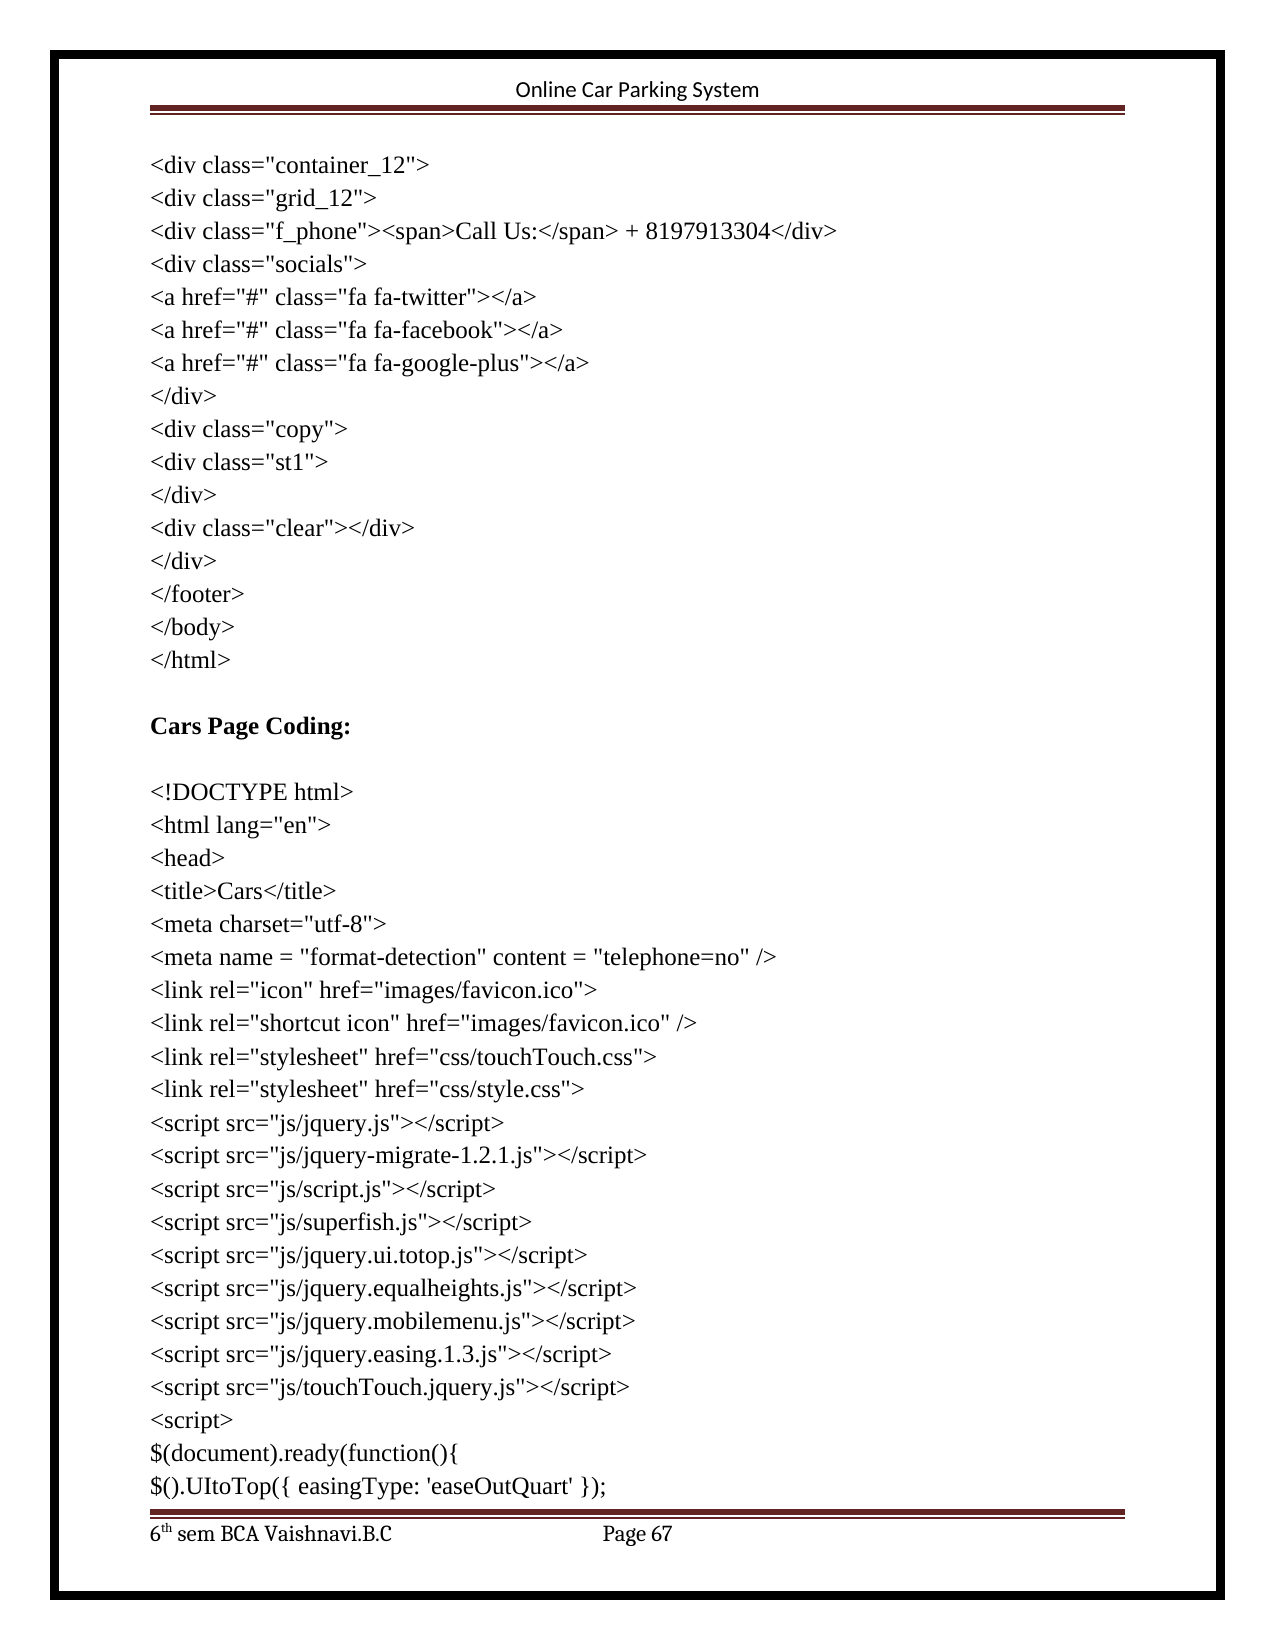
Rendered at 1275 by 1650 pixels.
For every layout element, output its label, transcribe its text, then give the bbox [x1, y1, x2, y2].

text <div class="grid_12"> [150, 183, 1125, 212]
text Cars Page Coding: [150, 711, 1125, 740]
text <title>Cars</title> [150, 876, 1125, 905]
text </div> [150, 381, 1125, 410]
text <script> [150, 1405, 1125, 1433]
text <meta charset="utf-8"> [150, 909, 1125, 938]
text <div class="clear"></div> [150, 513, 1125, 542]
text <script src="js/jquery.mobilemenu.js"></script> [150, 1306, 1125, 1334]
text </html> [150, 645, 1125, 674]
text </footer> [150, 579, 1125, 608]
text <script src="js/jquery-migrate-1.2.1.js"></script> [150, 1141, 1125, 1169]
text <head> [150, 843, 1125, 872]
text <div class="f_phone"><span>Call Us:</span> + 8197913304</div> [150, 216, 1125, 245]
text <div class="copy"> [150, 414, 1125, 443]
text <!DOCTYPE html> [150, 777, 1125, 806]
text </div> [150, 480, 1125, 509]
text <a href="#" class="fa fa-twitter"></a> [150, 282, 1125, 311]
text <link rel="stylesheet" href="css/touchTouch.css"> [150, 1042, 1125, 1070]
text <script src="js/script.js"></script> [150, 1174, 1125, 1202]
text <link rel="icon" href="images/favicon.ico"> [150, 976, 1125, 1004]
text <a href="#" class="fa fa-google-plus"></a> [150, 348, 1125, 377]
text </div> [150, 546, 1125, 575]
text <script src="js/jquery.equalheights.js"></script> [150, 1273, 1125, 1301]
text </body> [150, 612, 1125, 641]
text <link rel="shortcut icon" href="images/favicon.ico" /> [150, 1008, 1125, 1037]
text <div class="container_12"> [150, 150, 1125, 179]
text <div class="st1"> [150, 447, 1125, 476]
text <link rel="stylesheet" href="css/style.css"> [150, 1074, 1125, 1103]
text <div class="socials"> [150, 249, 1125, 278]
text <script src="js/jquery.easing.1.3.js"></script> [150, 1339, 1125, 1367]
text <html lang="en"> [150, 810, 1125, 839]
text <script src="js/jquery.js"></script> [150, 1108, 1125, 1136]
text <script src="js/touchTouch.jquery.js"></script> [150, 1372, 1125, 1401]
text <script src="js/jquery.ui.totop.js"></script> [150, 1240, 1125, 1268]
text <script src="js/superfish.js"></script> [150, 1207, 1125, 1235]
text <meta name = "format-detection" content = "telephone=no" /> [150, 942, 1125, 971]
text $(document).ready(function(){ [150, 1438, 1125, 1467]
text $().UItoTop({ easingType: 'easeOutQuart' }); [150, 1471, 1125, 1499]
text <a href="#" class="fa fa-facebook"></a> [150, 315, 1125, 344]
